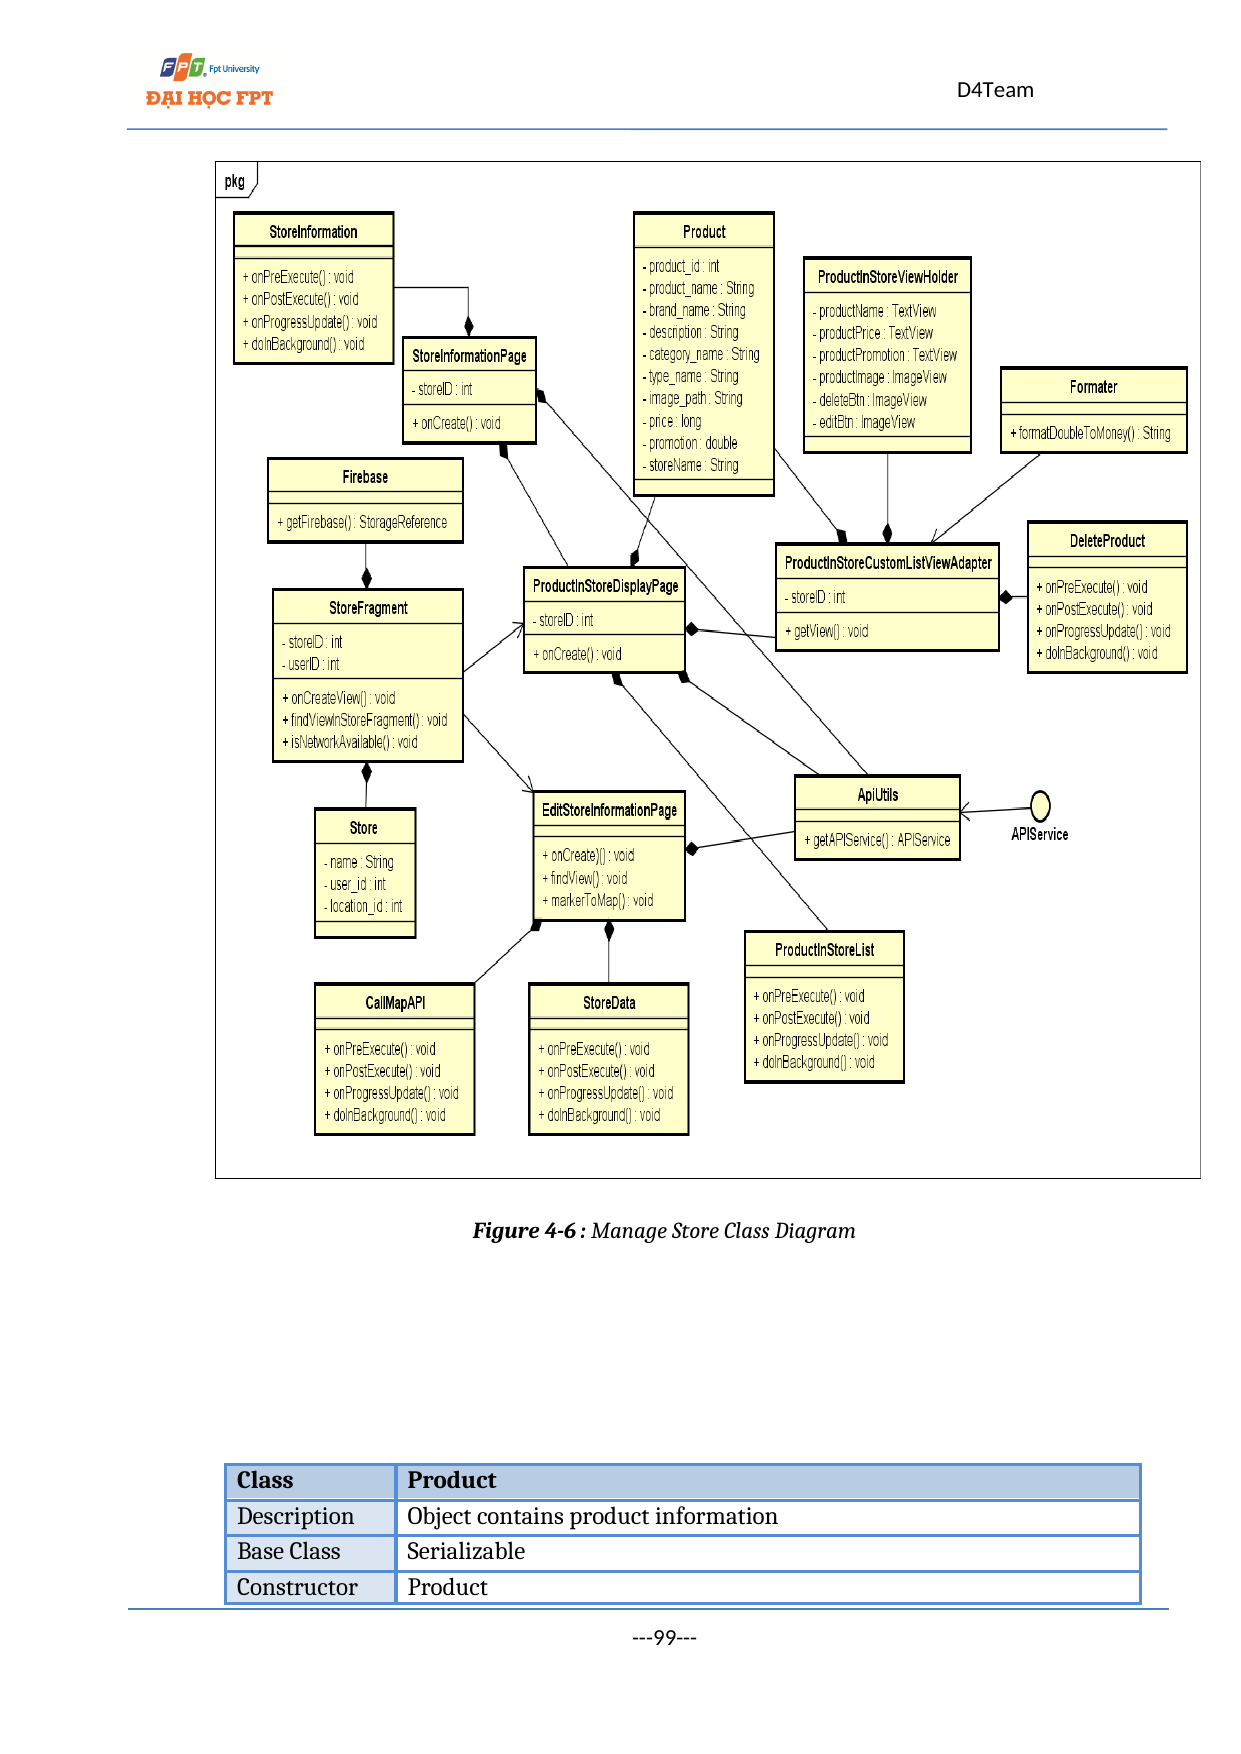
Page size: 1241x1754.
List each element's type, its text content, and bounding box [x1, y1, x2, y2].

picture [206, 147, 1209, 1194]
picture [129, 46, 290, 116]
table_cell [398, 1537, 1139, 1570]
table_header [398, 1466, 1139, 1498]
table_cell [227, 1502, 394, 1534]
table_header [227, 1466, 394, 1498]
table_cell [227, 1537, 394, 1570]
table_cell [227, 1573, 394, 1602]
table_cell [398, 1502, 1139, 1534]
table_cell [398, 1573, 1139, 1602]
text Figure 4-6 : Manage Store Class Diagram [207, 1218, 1122, 1245]
